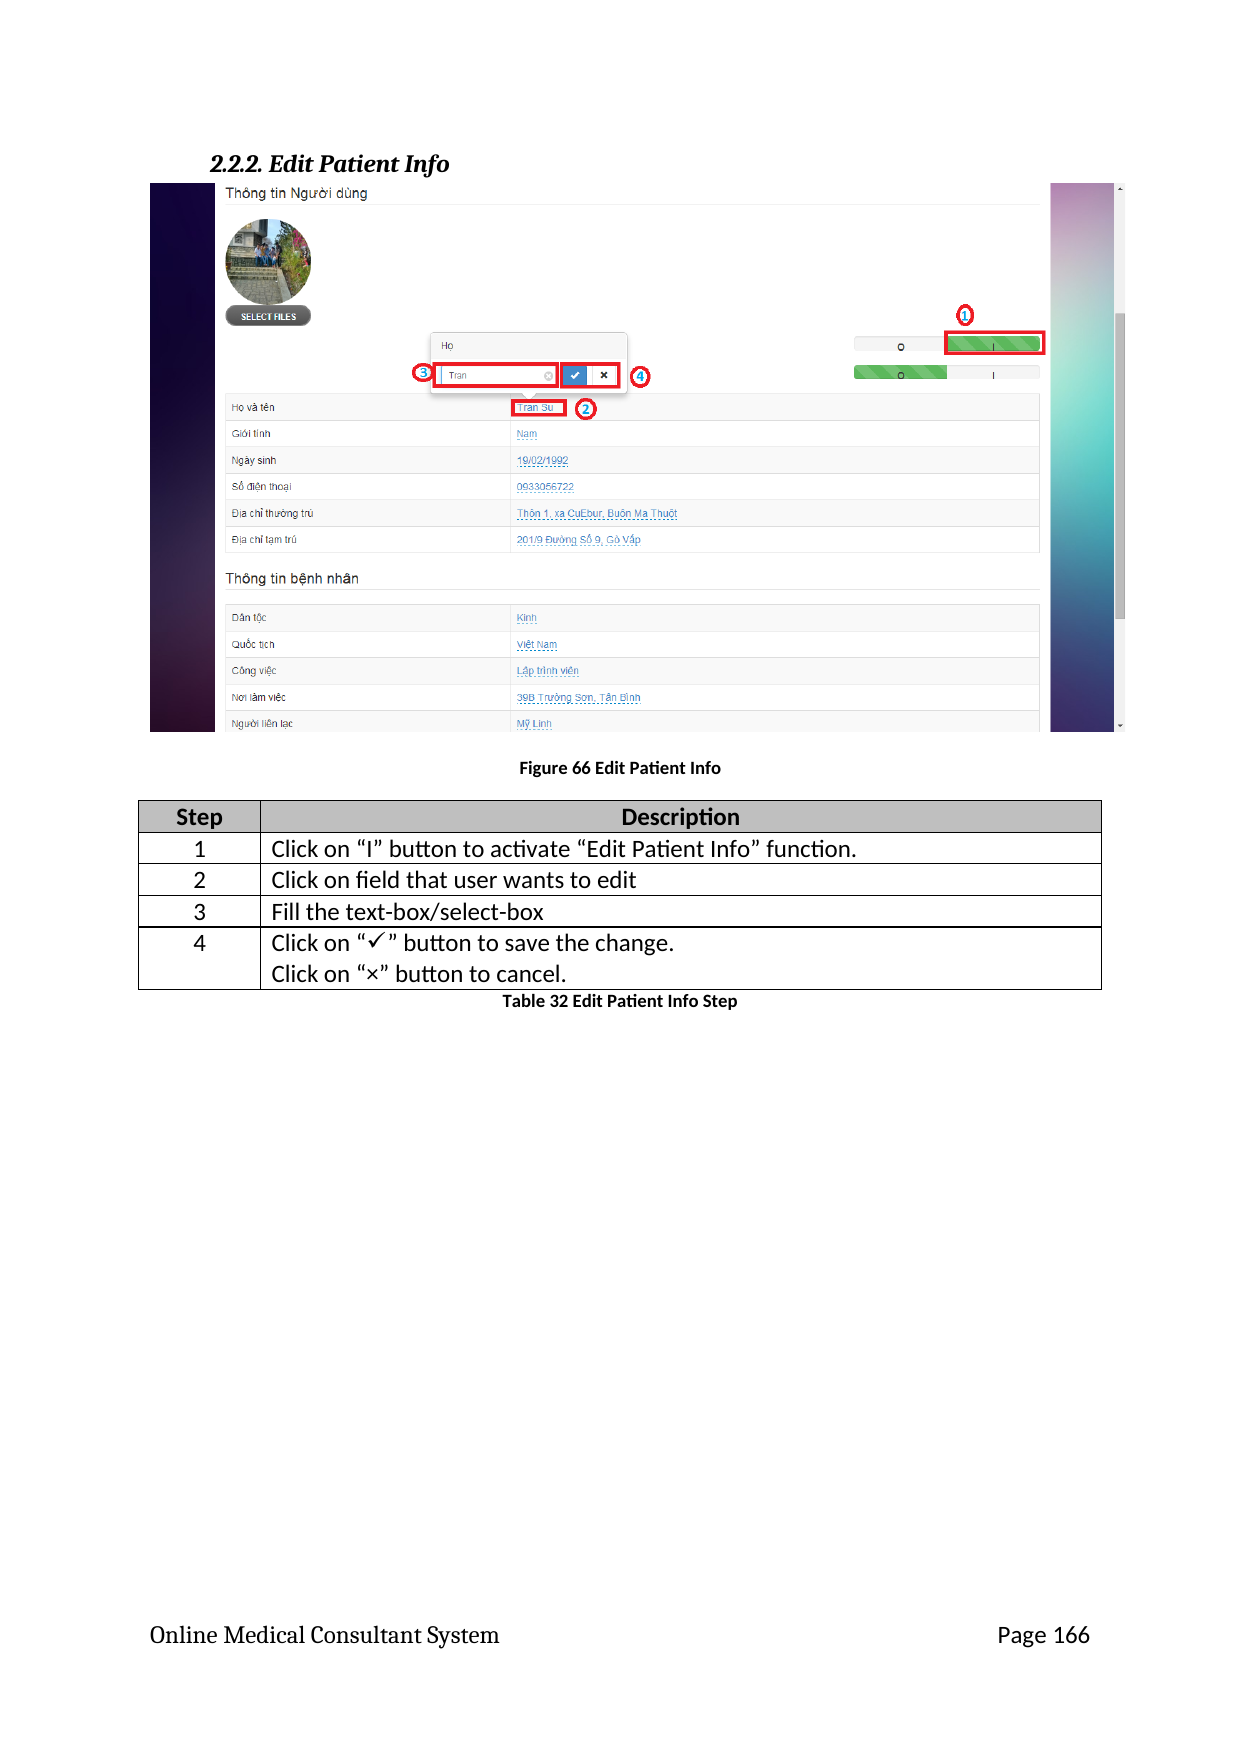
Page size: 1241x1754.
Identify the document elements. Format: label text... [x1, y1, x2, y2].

picture [150, 183, 1125, 732]
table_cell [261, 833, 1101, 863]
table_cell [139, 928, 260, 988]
text Figure 66 Edit Patient Info [150, 756, 1090, 779]
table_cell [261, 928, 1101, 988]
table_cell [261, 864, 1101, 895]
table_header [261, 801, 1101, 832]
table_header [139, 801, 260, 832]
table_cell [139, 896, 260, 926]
subtitle Edit Patient Info [210, 150, 1090, 179]
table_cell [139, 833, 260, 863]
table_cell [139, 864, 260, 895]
text Table 32 Edit Patient Info Step [150, 990, 1090, 1012]
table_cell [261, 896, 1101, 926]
